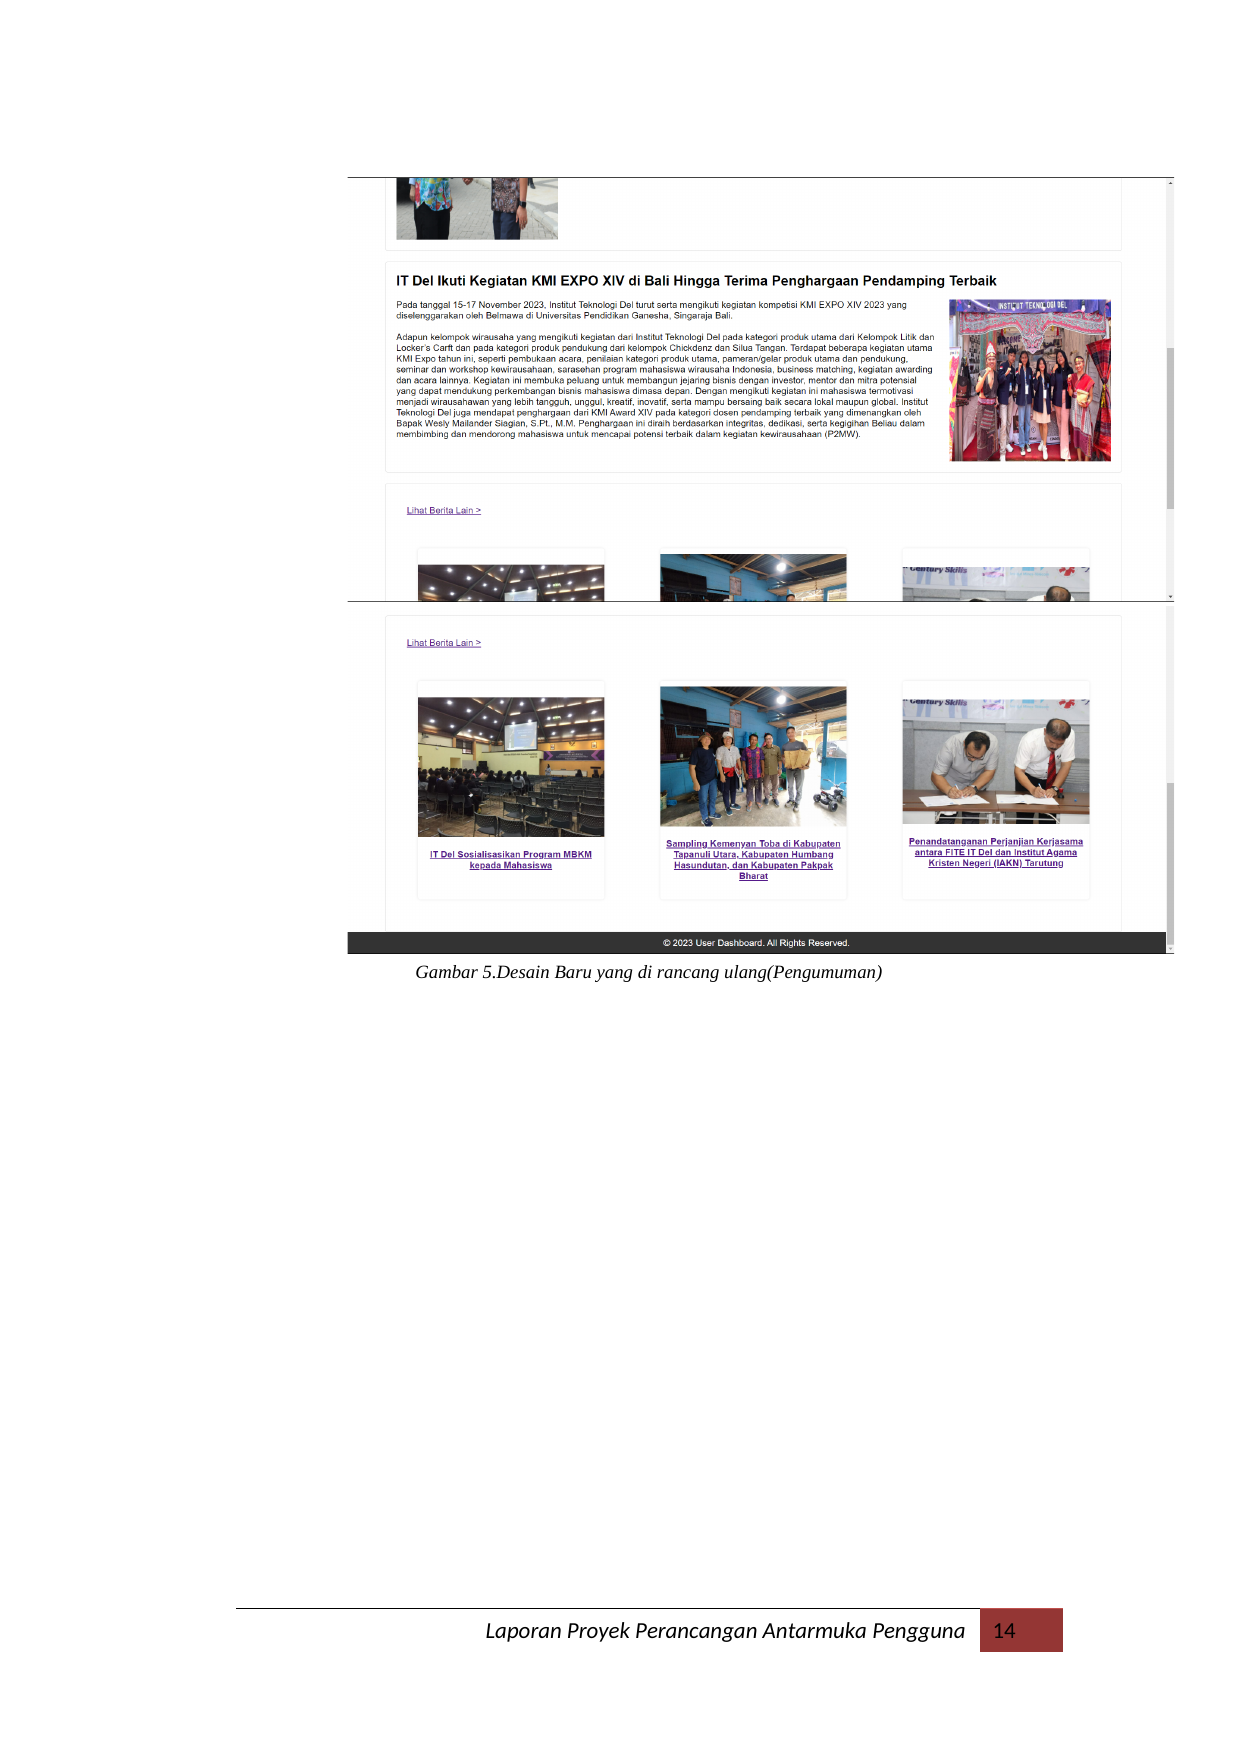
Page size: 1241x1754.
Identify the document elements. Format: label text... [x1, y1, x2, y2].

text Gambar 5.Desain Baru yang di rancang ulang(Pengumuman) [236, 961, 1063, 983]
picture [347, 606, 1175, 954]
picture [347, 177, 1175, 602]
